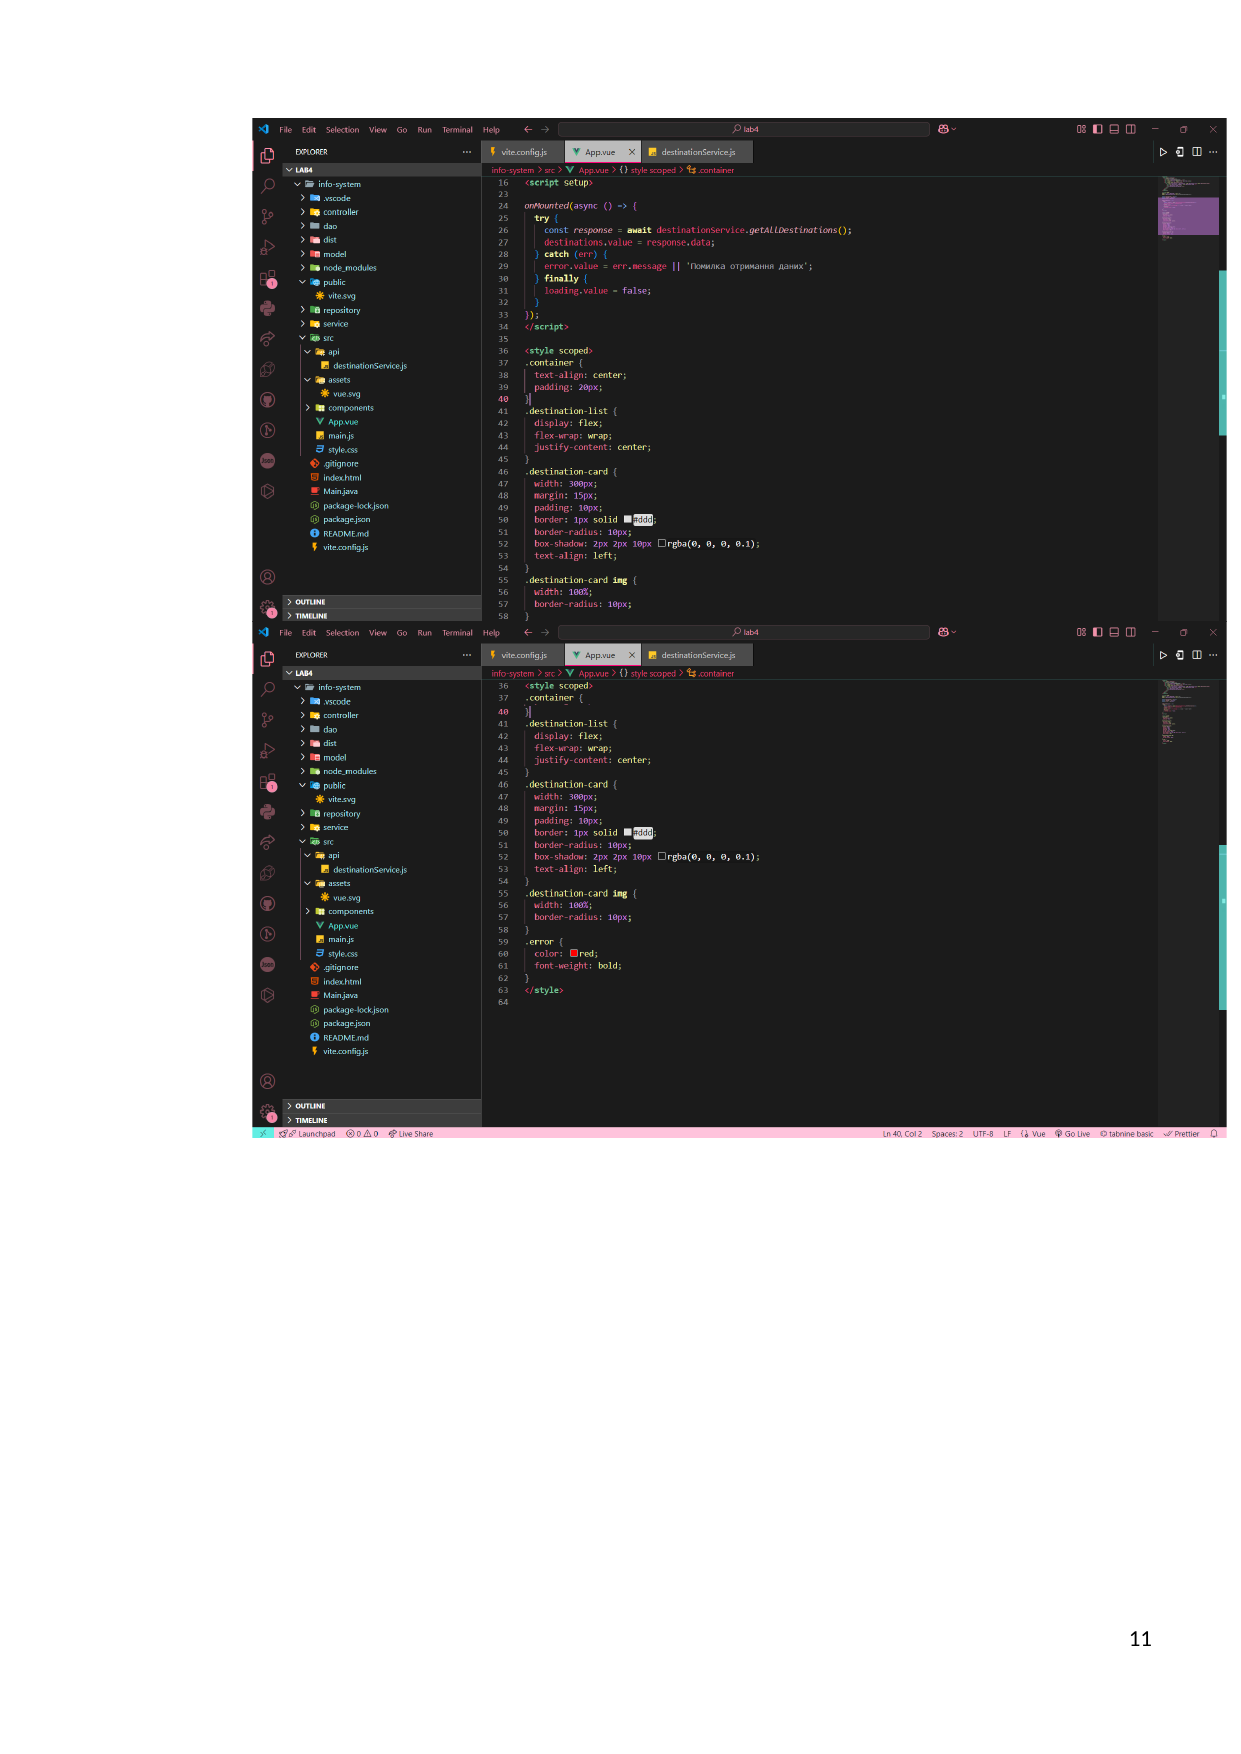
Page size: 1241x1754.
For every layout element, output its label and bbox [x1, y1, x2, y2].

picture [252, 118, 1227, 1138]
